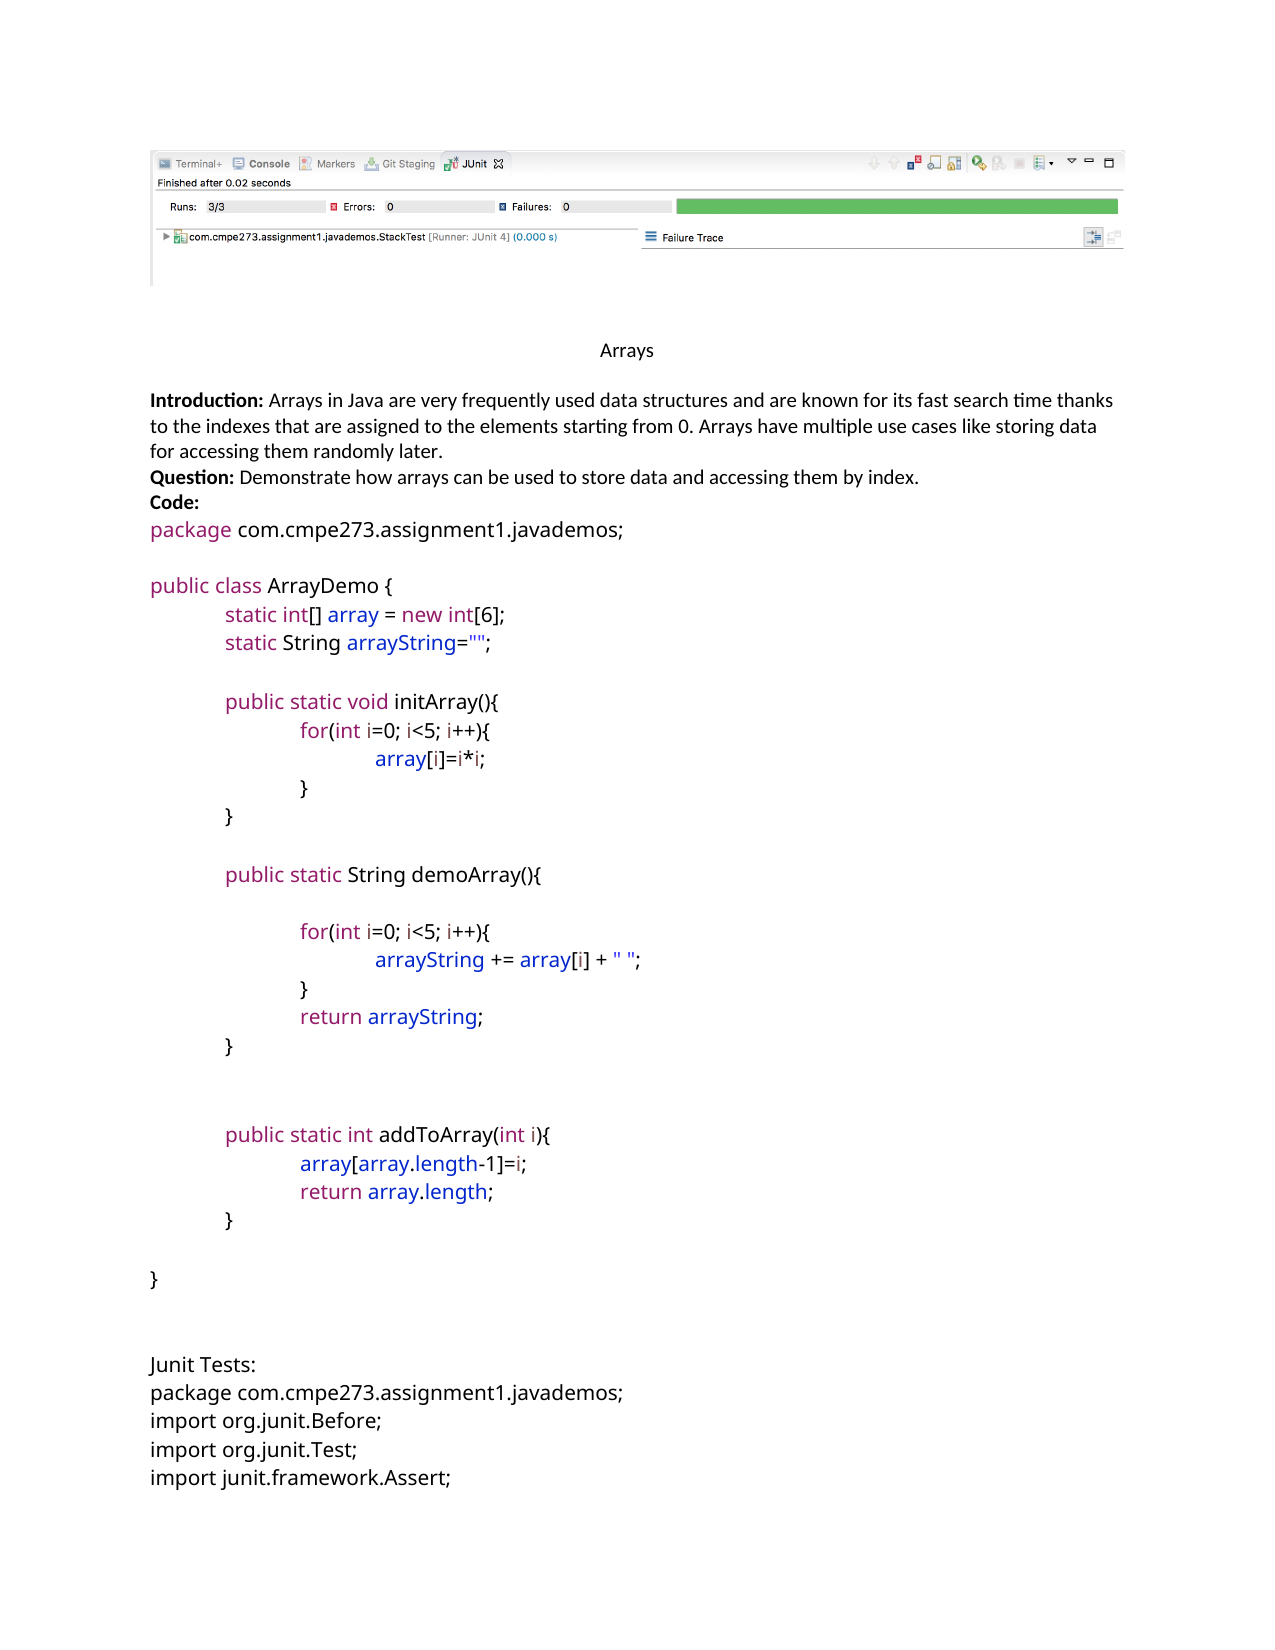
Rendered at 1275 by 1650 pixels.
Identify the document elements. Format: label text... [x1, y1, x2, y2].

text static int[] array = new int[6]; [150, 600, 1125, 628]
text public static String demoArray(){ [150, 860, 1125, 917]
text import junit.framework.Assert; [150, 1463, 1125, 1492]
text package com.cmpe273.assignment1.javademos; [150, 515, 1125, 543]
text import org.junit.Before; [150, 1407, 1125, 1435]
text } [150, 1206, 1125, 1234]
text return arrayString; [150, 1002, 1125, 1031]
text return array.length; [150, 1177, 1125, 1206]
picture [150, 150, 1125, 286]
text Code: [150, 489, 1125, 515]
text package com.cmpe273.assignment1.javademos; [150, 1378, 1125, 1407]
text for(int i=0; i<5; i++){ [150, 716, 1125, 744]
text } [150, 974, 1125, 1002]
text } [150, 801, 1125, 829]
text } [150, 1264, 1125, 1293]
text public static int addToArray(int i){ [150, 1120, 1125, 1149]
text array[array.length-1]=i; [150, 1149, 1125, 1177]
text for(int i=0; i<5; i++){ [150, 917, 1125, 945]
text Arrays [150, 337, 1125, 362]
text Introduction: Arrays in Java are very frequently used data structures and are known for its fast search time thanks to the indexes that are assigned to the elements starting from 0. Arrays have multiple use cases like storing data for accessing them randomly later. [150, 388, 1125, 464]
text Question: Demonstrate how arrays can be used to store data and accessing them by index. [150, 464, 1125, 489]
text import org.junit.Test; [150, 1435, 1125, 1463]
text public class ArrayDemo { [150, 572, 1125, 600]
text public static void initArray(){ [150, 687, 1125, 716]
text } [150, 1031, 1125, 1059]
text arrayString += array[i] + " "; [150, 945, 1125, 974]
text array[i]=i*i; [150, 744, 1125, 773]
text Junit Tests: [150, 1350, 1125, 1378]
text static String arrayString=""; [150, 628, 1125, 657]
text } [150, 773, 1125, 801]
